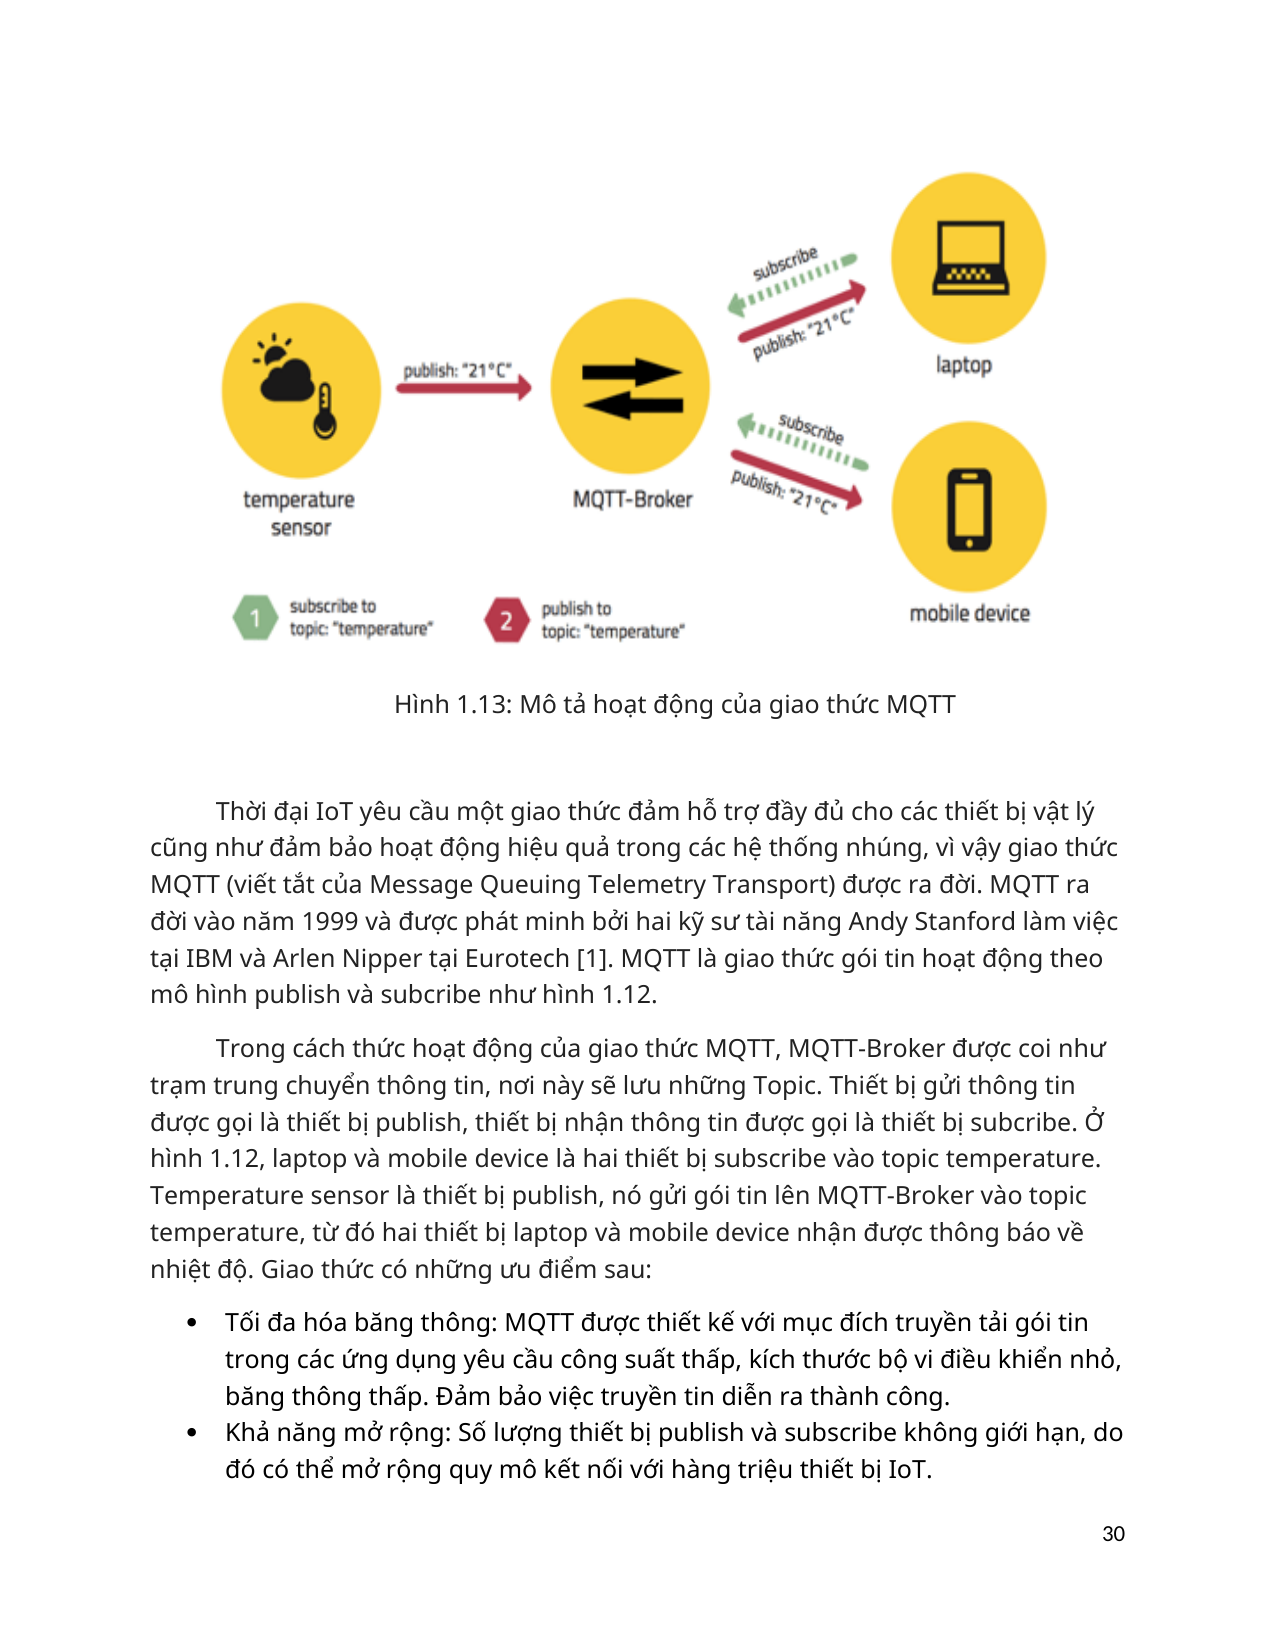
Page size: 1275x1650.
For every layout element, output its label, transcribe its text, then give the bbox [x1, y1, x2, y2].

text Hình 1.13: Mô tả hoạt động của giao thức MQTT [150, 686, 1125, 721]
picture [196, 150, 1079, 668]
list Khả năng mở rộng: Số lượng thiết bị publish và subscribe không giới hạn, do đó có thể mở rộng quy mô kết nối với hàng triệu thiết bị IoT. [187, 1415, 1125, 1486]
list Tối đa hóa băng thông: MQTT được thiết kế với mục đích truyền tải gói tin trong các ứng dụng yêu cầu công suất thấp, kích thước bộ vi điều khiển nhỏ, băng thông thấp. Đảm bảo việc truyền tin diễn ra thành công. [187, 1305, 1125, 1412]
text Trong cách thức hoạt động của giao thức MQTT, MQTT-Broker được coi như trạm trung chuyển thông tin, nơi này sẽ lưu những Topic. Thiết bị gửi thông tin được gọi là thiết bị publish, thiết bị nhận thông tin được gọi là thiết bị subcribe. Ở hình 1.12, laptop và mobile device là hai thiết bị subscribe vào topic temperature. Temperature sensor là thiết bị publish, nó gửi gói tin lên MQTT-Broker vào topic temperature, từ đó hai thiết bị laptop và mobile device nhận được thông báo về nhiệt độ. Giao thức có những ưu điểm sau: [150, 1031, 1125, 1285]
text Thời đại IoT yêu cầu một giao thức đảm hỗ trợ đầy đủ cho các thiết bị vật lý cũng như đảm bảo hoạt động hiệu quả trong các hệ thống nhúng, vì vậy giao thức MQTT (viết tắt của Message Queuing Telemetry Transport) được ra đời. MQTT ra đời vào năm 1999 và được phát minh bởi hai kỹ sư tài năng Andy Stanford làm việc tại IBM và Arlen Nipper tại Eurotech [1]. MQTT là giao thức gói tin hoạt động theo mô hình publish và subcribe như hình 1.12. [150, 793, 1125, 1011]
